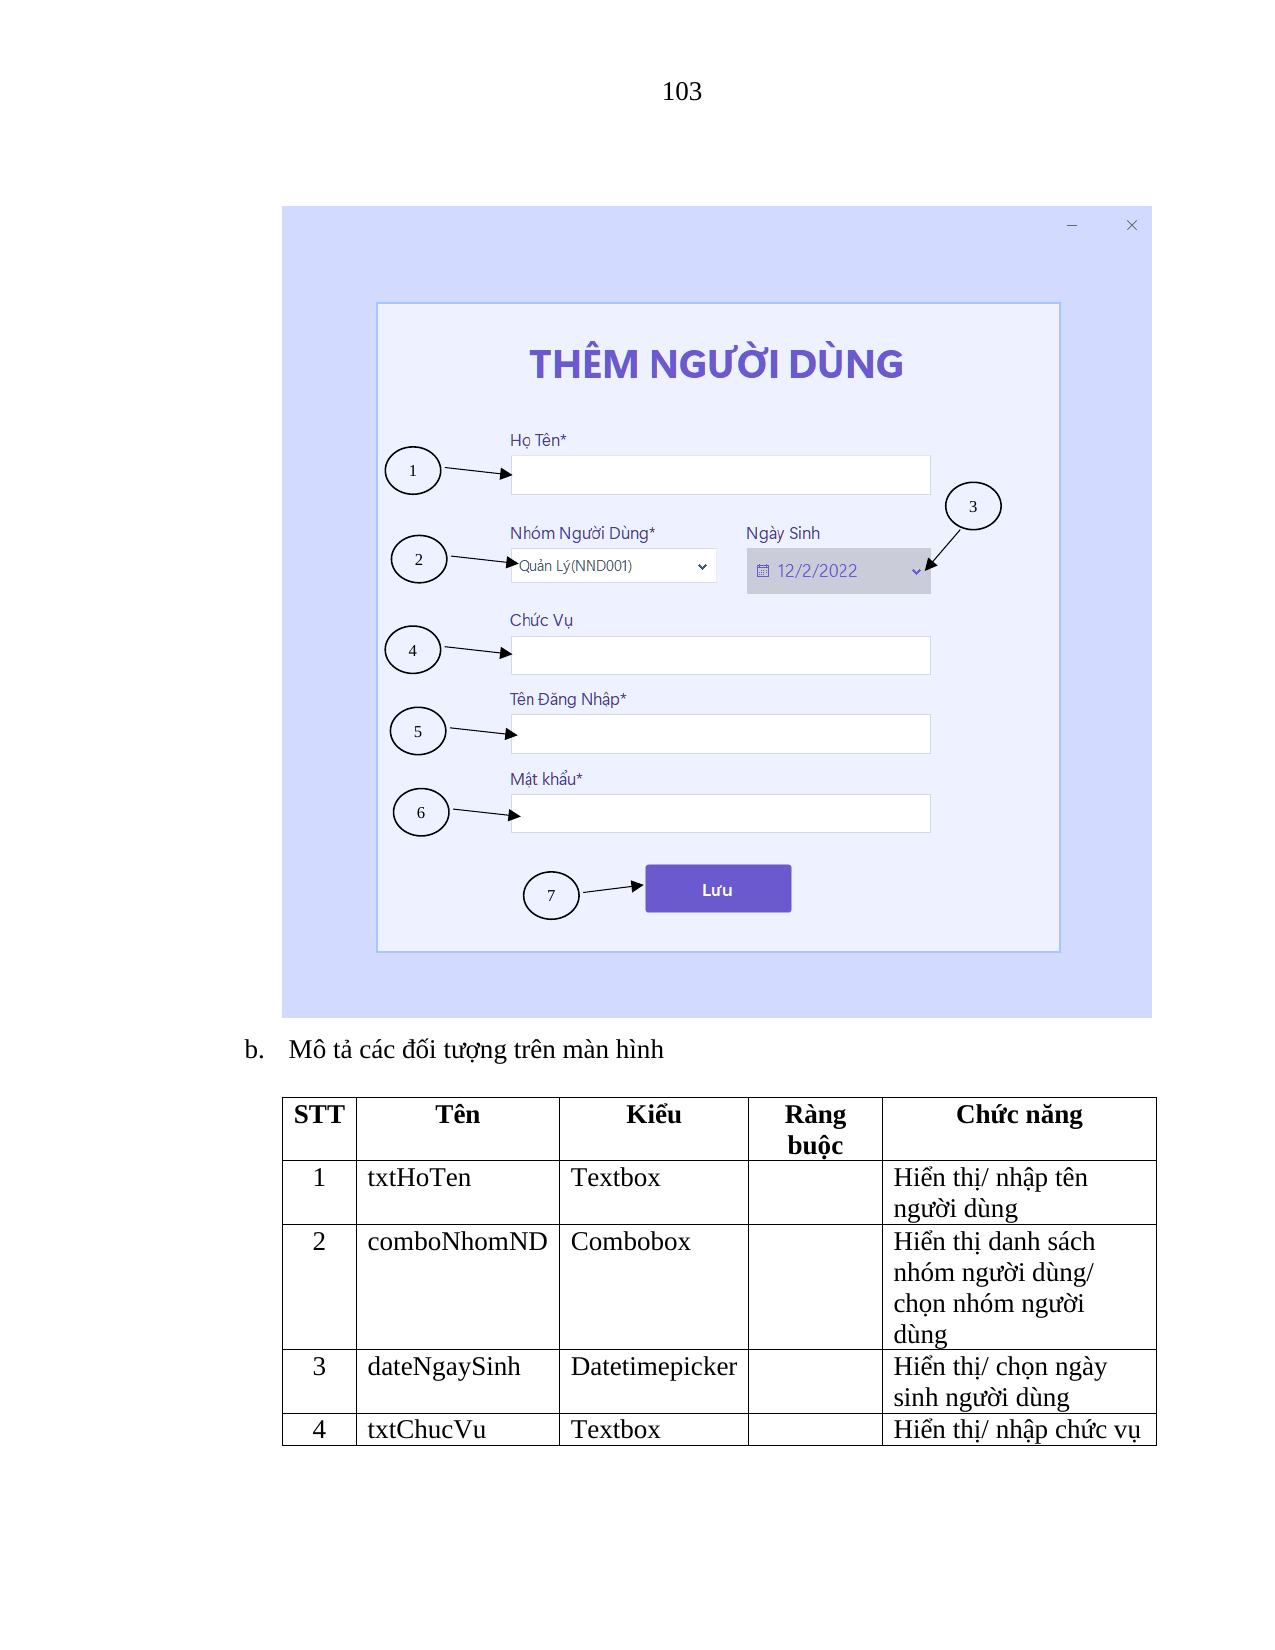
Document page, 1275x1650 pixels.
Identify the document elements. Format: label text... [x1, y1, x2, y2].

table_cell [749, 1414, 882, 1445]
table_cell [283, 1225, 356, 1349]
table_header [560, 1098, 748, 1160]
list Mô tả các đối tượng trên màn hình [244, 1033, 1157, 1065]
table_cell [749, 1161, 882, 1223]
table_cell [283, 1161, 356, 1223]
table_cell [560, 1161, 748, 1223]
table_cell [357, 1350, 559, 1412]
picture [281, 206, 1152, 1018]
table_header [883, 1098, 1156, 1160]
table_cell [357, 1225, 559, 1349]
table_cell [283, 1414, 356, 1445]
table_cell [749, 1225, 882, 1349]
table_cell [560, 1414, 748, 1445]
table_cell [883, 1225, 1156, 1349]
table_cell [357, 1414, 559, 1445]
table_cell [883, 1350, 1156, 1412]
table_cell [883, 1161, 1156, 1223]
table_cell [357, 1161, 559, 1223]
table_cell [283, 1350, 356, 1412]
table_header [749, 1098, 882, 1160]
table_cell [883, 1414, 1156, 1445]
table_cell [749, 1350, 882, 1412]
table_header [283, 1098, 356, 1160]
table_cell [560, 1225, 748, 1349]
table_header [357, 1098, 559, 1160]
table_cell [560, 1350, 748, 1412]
